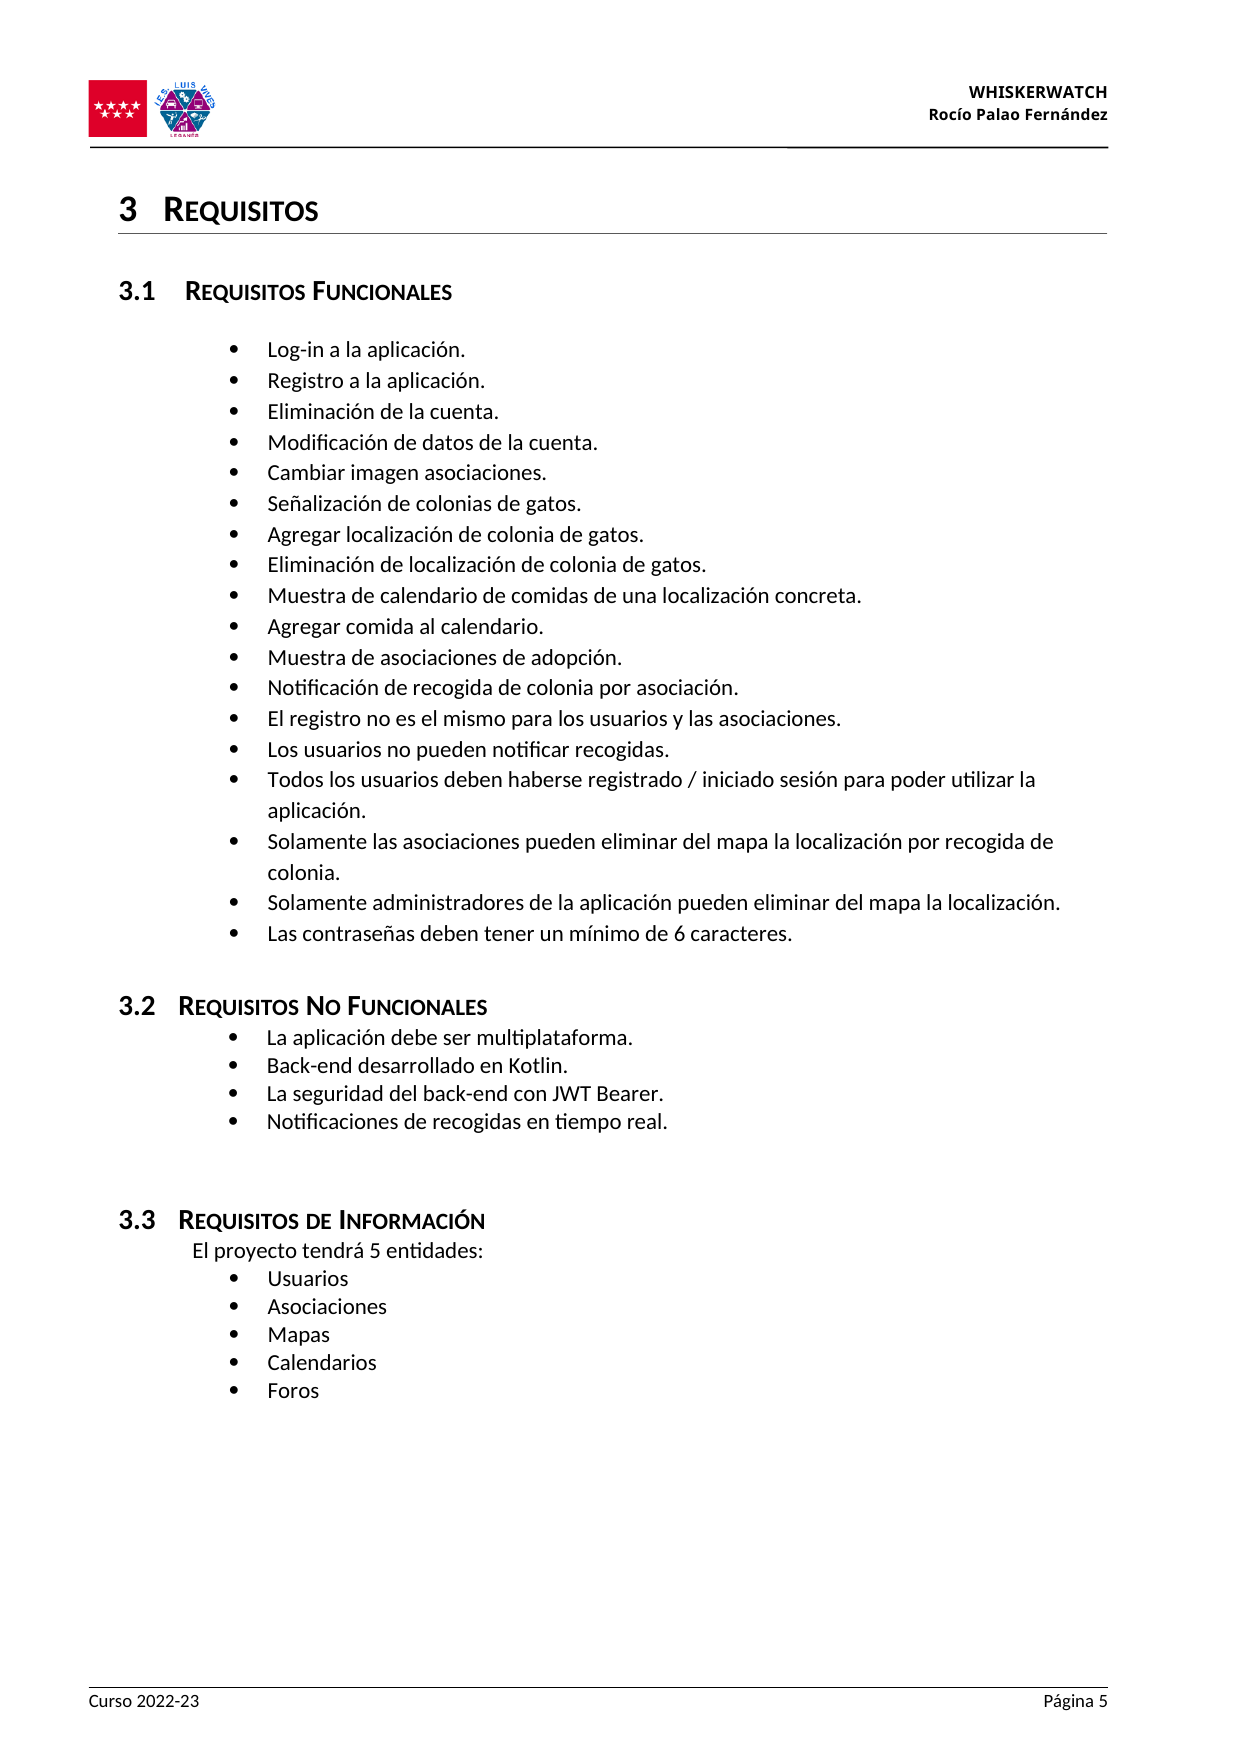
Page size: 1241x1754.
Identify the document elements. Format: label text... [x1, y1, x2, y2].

list Back-end desarrollado en Kotlin. [229, 1051, 1107, 1079]
list Asociaciones [230, 1292, 1107, 1320]
list El registro no es el mismo para los usuarios y las asociaciones. [230, 704, 1107, 732]
list Eliminación de la cuenta. [230, 397, 1107, 425]
list Agregar comida al calendario. [230, 612, 1107, 640]
list Modificación de datos de la cuenta. [230, 428, 1107, 456]
list Registro a la aplicación. [230, 366, 1107, 394]
list Mapas [230, 1320, 1107, 1348]
list Usuarios [230, 1264, 1107, 1292]
picture [87, 80, 215, 136]
list Cambiar imagen asociaciones. [230, 458, 1107, 486]
subtitle Requisitos No Funcionales [118, 987, 1107, 1023]
list Solamente las asociaciones pueden eliminar del mapa la localización por recogida de colonia. [230, 827, 1107, 886]
list Los usuarios no pueden notificar recogidas. [230, 735, 1107, 763]
text El proyecto tendrá 5 entidades: [118, 1236, 1107, 1264]
list Notificación de recogida de colonia por asociación. [230, 673, 1107, 701]
list Muestra de asociaciones de adopción. [230, 643, 1107, 671]
list Muestra de calendario de comidas de una localización concreta. [230, 581, 1107, 609]
list Todos los usuarios deben haberse registrado / iniciado sesión para poder utilizar la aplicación. [230, 766, 1107, 824]
subtitle Requisitos de Información [118, 1201, 1107, 1236]
list Eliminación de localización de colonia de gatos. [230, 551, 1107, 578]
list Log-in a la aplicación. [230, 335, 1107, 363]
list Solamente administradores de la aplicación pueden eliminar del mapa la localización. [230, 888, 1107, 917]
list Las contraseñas deben tener un mínimo de 6 caracteres. [230, 919, 1107, 947]
list Notificaciones de recogidas en tiempo real. [229, 1107, 1107, 1135]
list Calendarios [230, 1348, 1107, 1376]
list Foros [230, 1376, 1107, 1404]
list Señalización de colonias de gatos. [230, 489, 1107, 517]
list La seguridad del back-end con JWT Bearer. [229, 1079, 1107, 1107]
subtitle Requisitos [118, 185, 1107, 233]
list Agregar localización de colonia de gatos. [230, 520, 1107, 548]
subtitle Requisitos Funcionales [118, 272, 1107, 307]
list La aplicación debe ser multiplataforma. [229, 1023, 1107, 1051]
